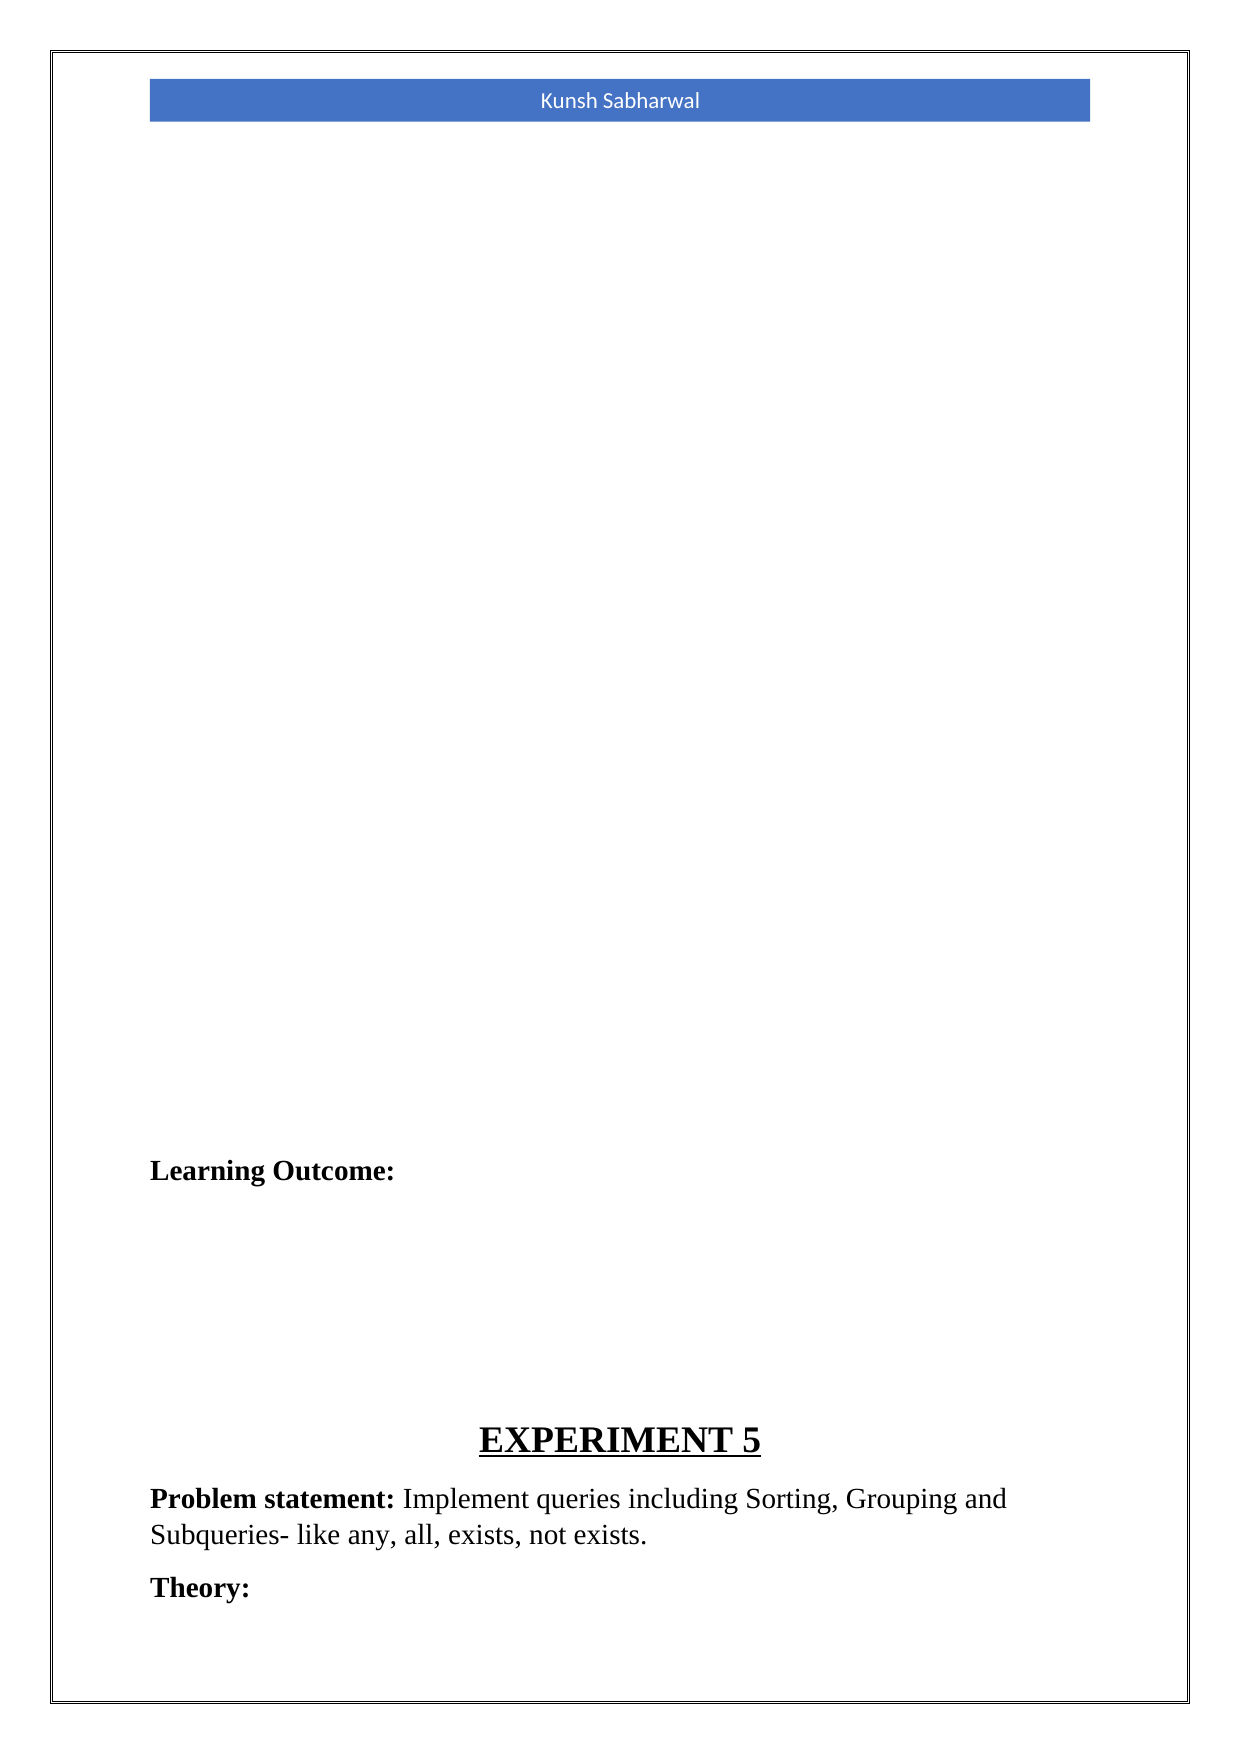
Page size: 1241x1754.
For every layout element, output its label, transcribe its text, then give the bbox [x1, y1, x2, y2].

text Theory: [150, 1570, 1090, 1603]
text EXPERIMENT 5 [150, 1417, 1090, 1461]
text Problem statement: Implement queries including Sorting, Grouping and Subqueries- like any, all, exists, not exists. [150, 1481, 1090, 1551]
text Learning Outcome: [150, 1153, 1090, 1187]
